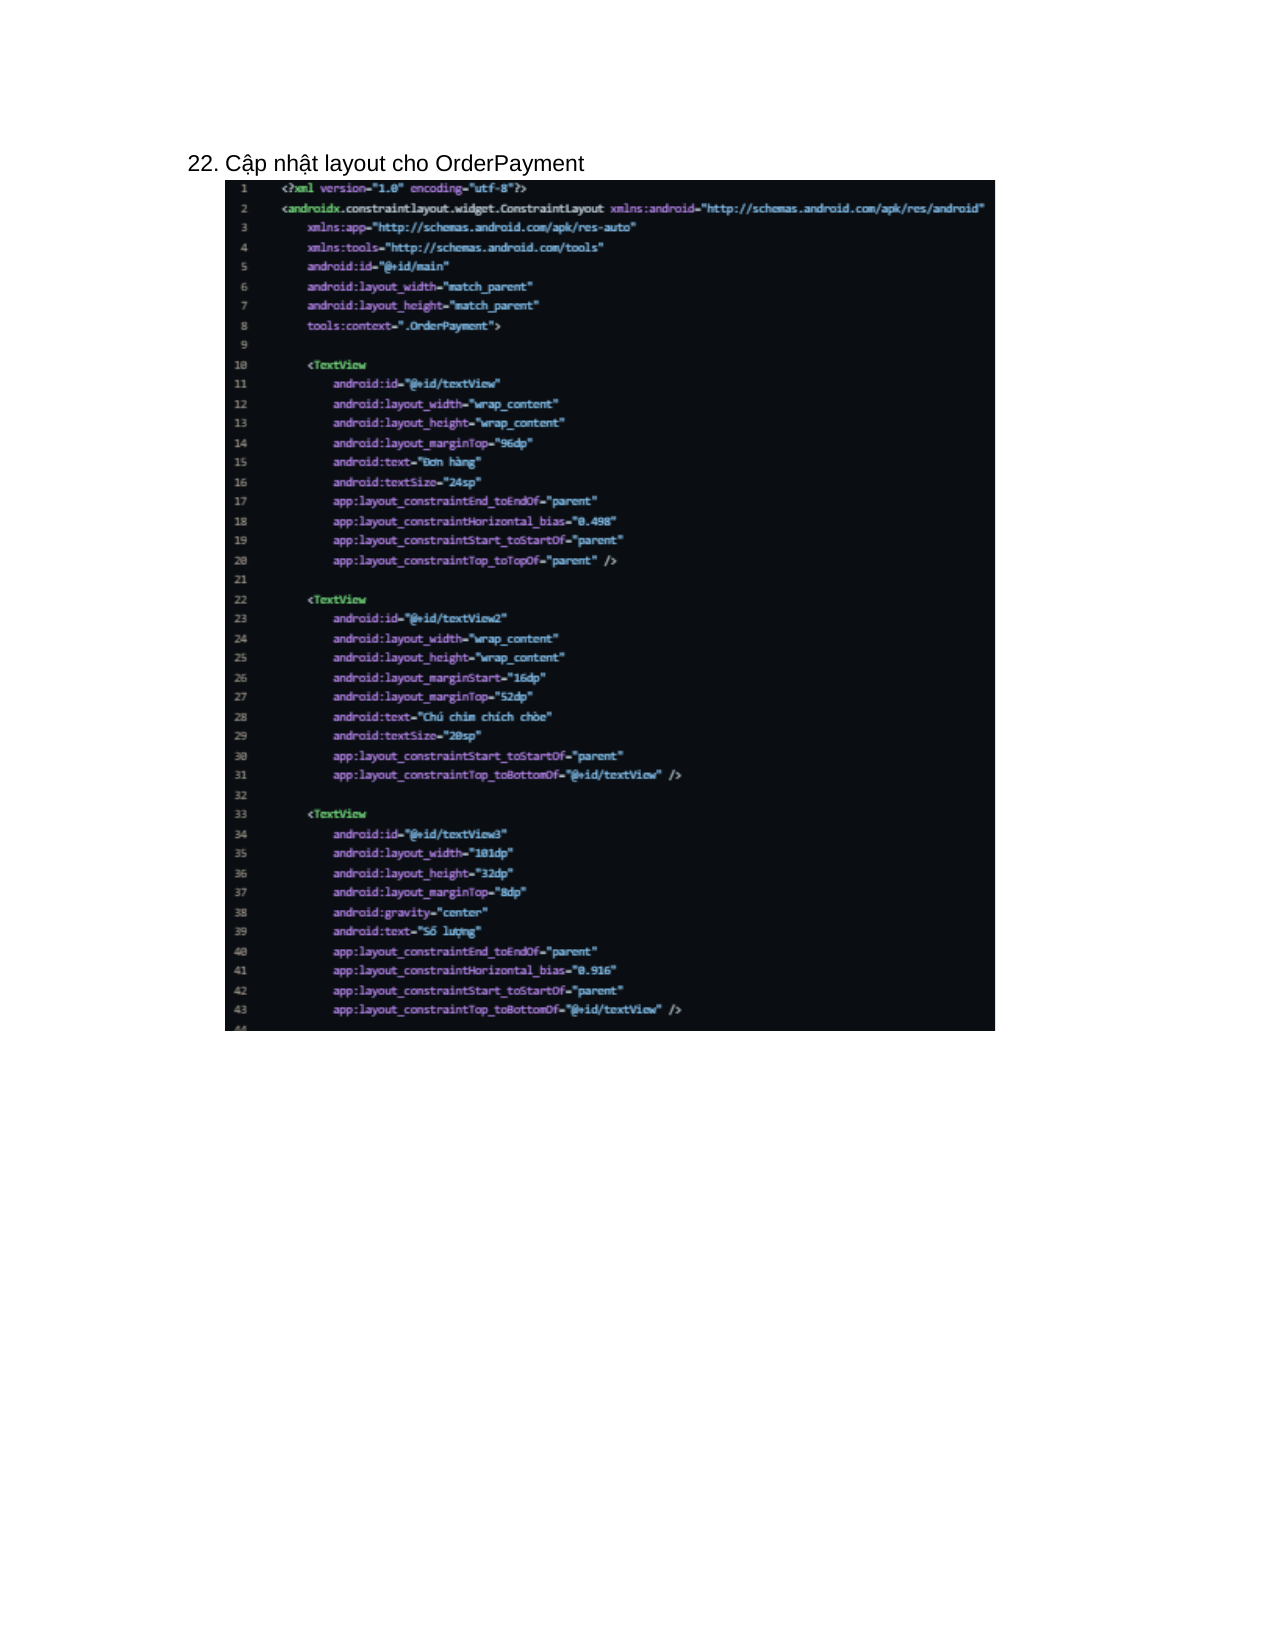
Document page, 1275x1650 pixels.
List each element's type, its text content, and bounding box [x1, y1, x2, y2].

picture [225, 180, 996, 1031]
